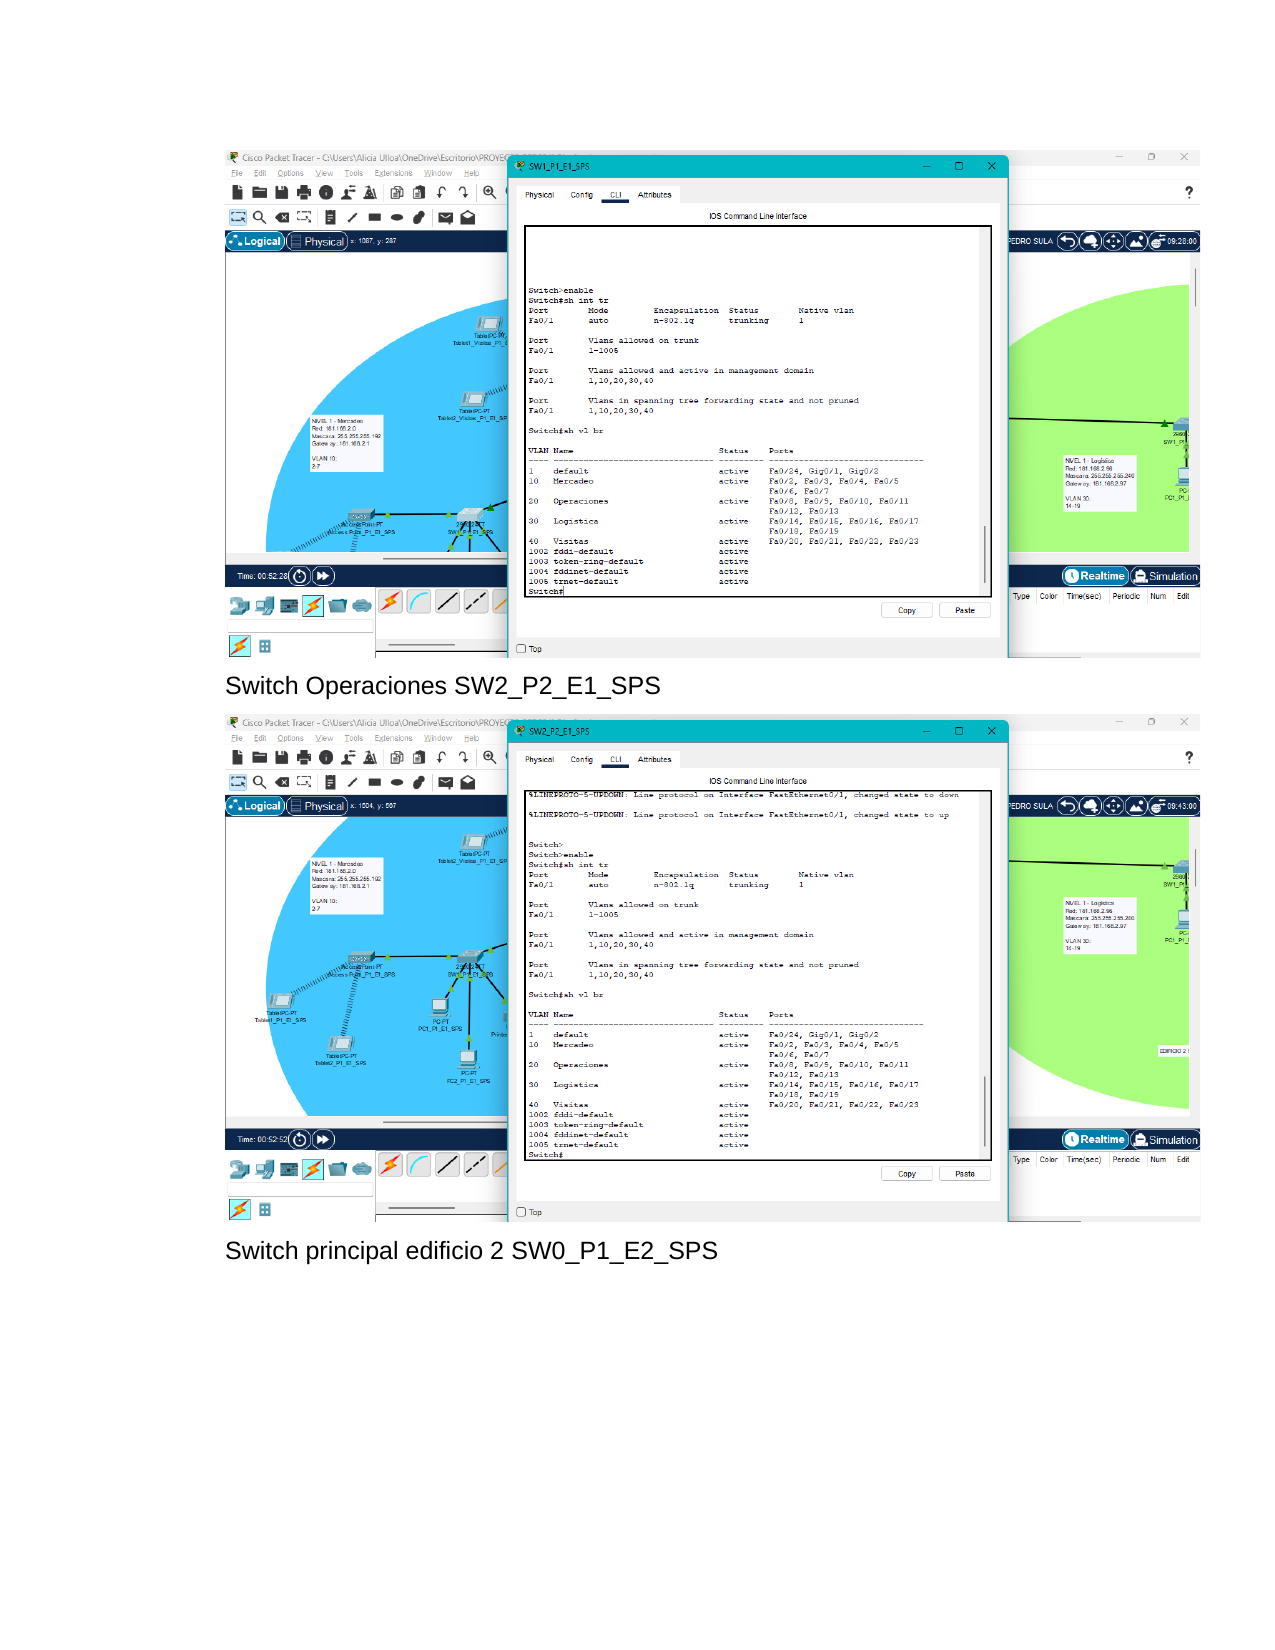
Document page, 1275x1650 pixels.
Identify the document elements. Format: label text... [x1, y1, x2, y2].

picture [258, 805, 265, 811]
list Switch Operaciones SW2_P2_E1_SPS [225, 671, 1125, 700]
picture [225, 714, 1200, 1222]
picture [273, 238, 280, 244]
picture [225, 150, 1200, 658]
list Switch principal edificio 2 SW0_P1_E2_SPS [225, 1236, 1125, 1265]
